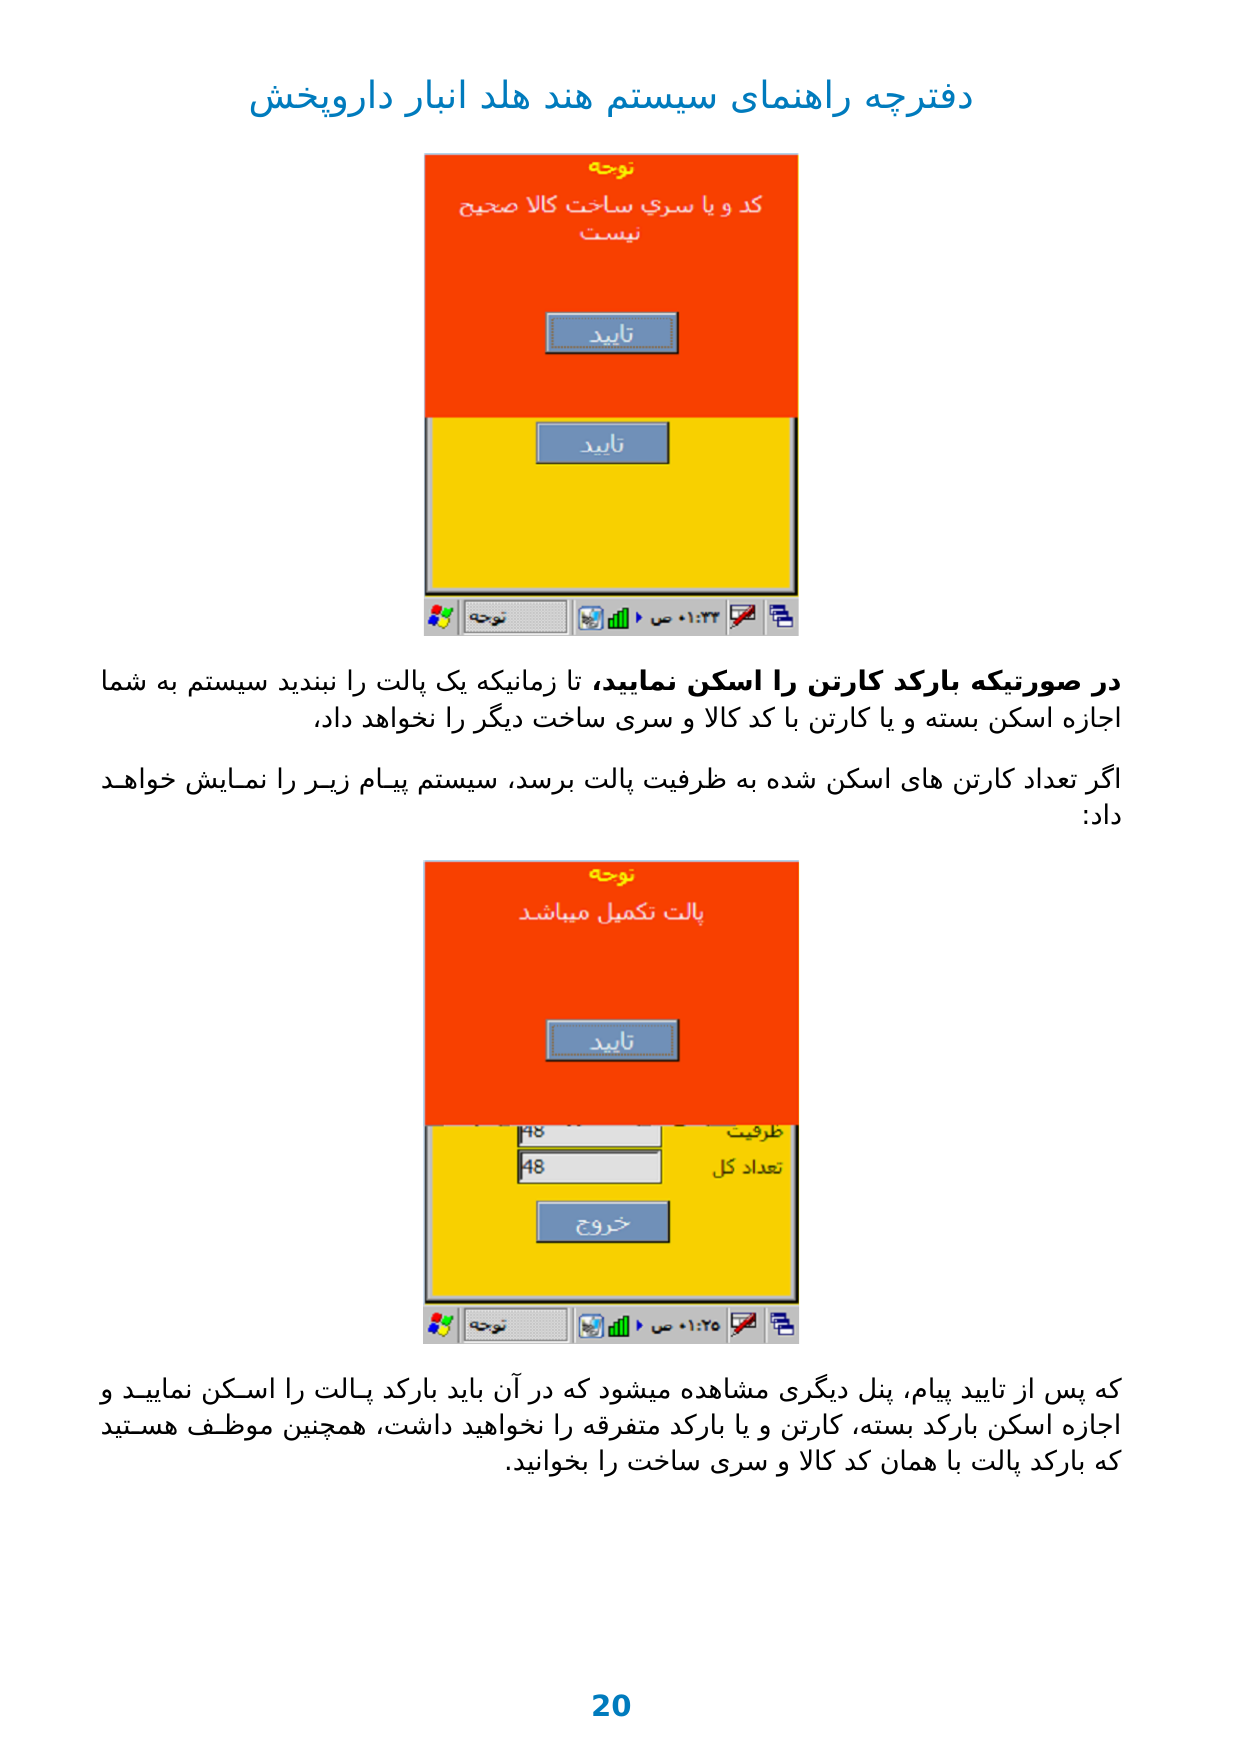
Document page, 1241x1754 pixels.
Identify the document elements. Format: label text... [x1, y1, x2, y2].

picture [423, 153, 799, 636]
picture [423, 860, 800, 1344]
text اگر تعداد کارتن های اسکن شده به ظرفیت پالت برسد، سیستم پیام زیر را نمایش خواهد داد: [100, 763, 1122, 831]
text که پس از تایید پیام، پنل دیگری مشاهده میشود که در آن باید بارکد پالت را اسکن نمایید و اجازه اسکن بارکد بسته، کارتن و یا بارکد متفرقه را نخواهید داشت، همچنین موظف هستید که بارکد پالت با همان کد کالا و سری ساخت را بخوانید. [100, 1373, 1122, 1477]
text در صورتیکه بارکد کارتن را اسکن نمایید، تا زمانیکه یک پالت را نبندید سیستم به شما اجازه اسکن بسته و یا کارتن با کد کالا و سری ساخت دیگر را نخواهد داد، [100, 665, 1122, 733]
